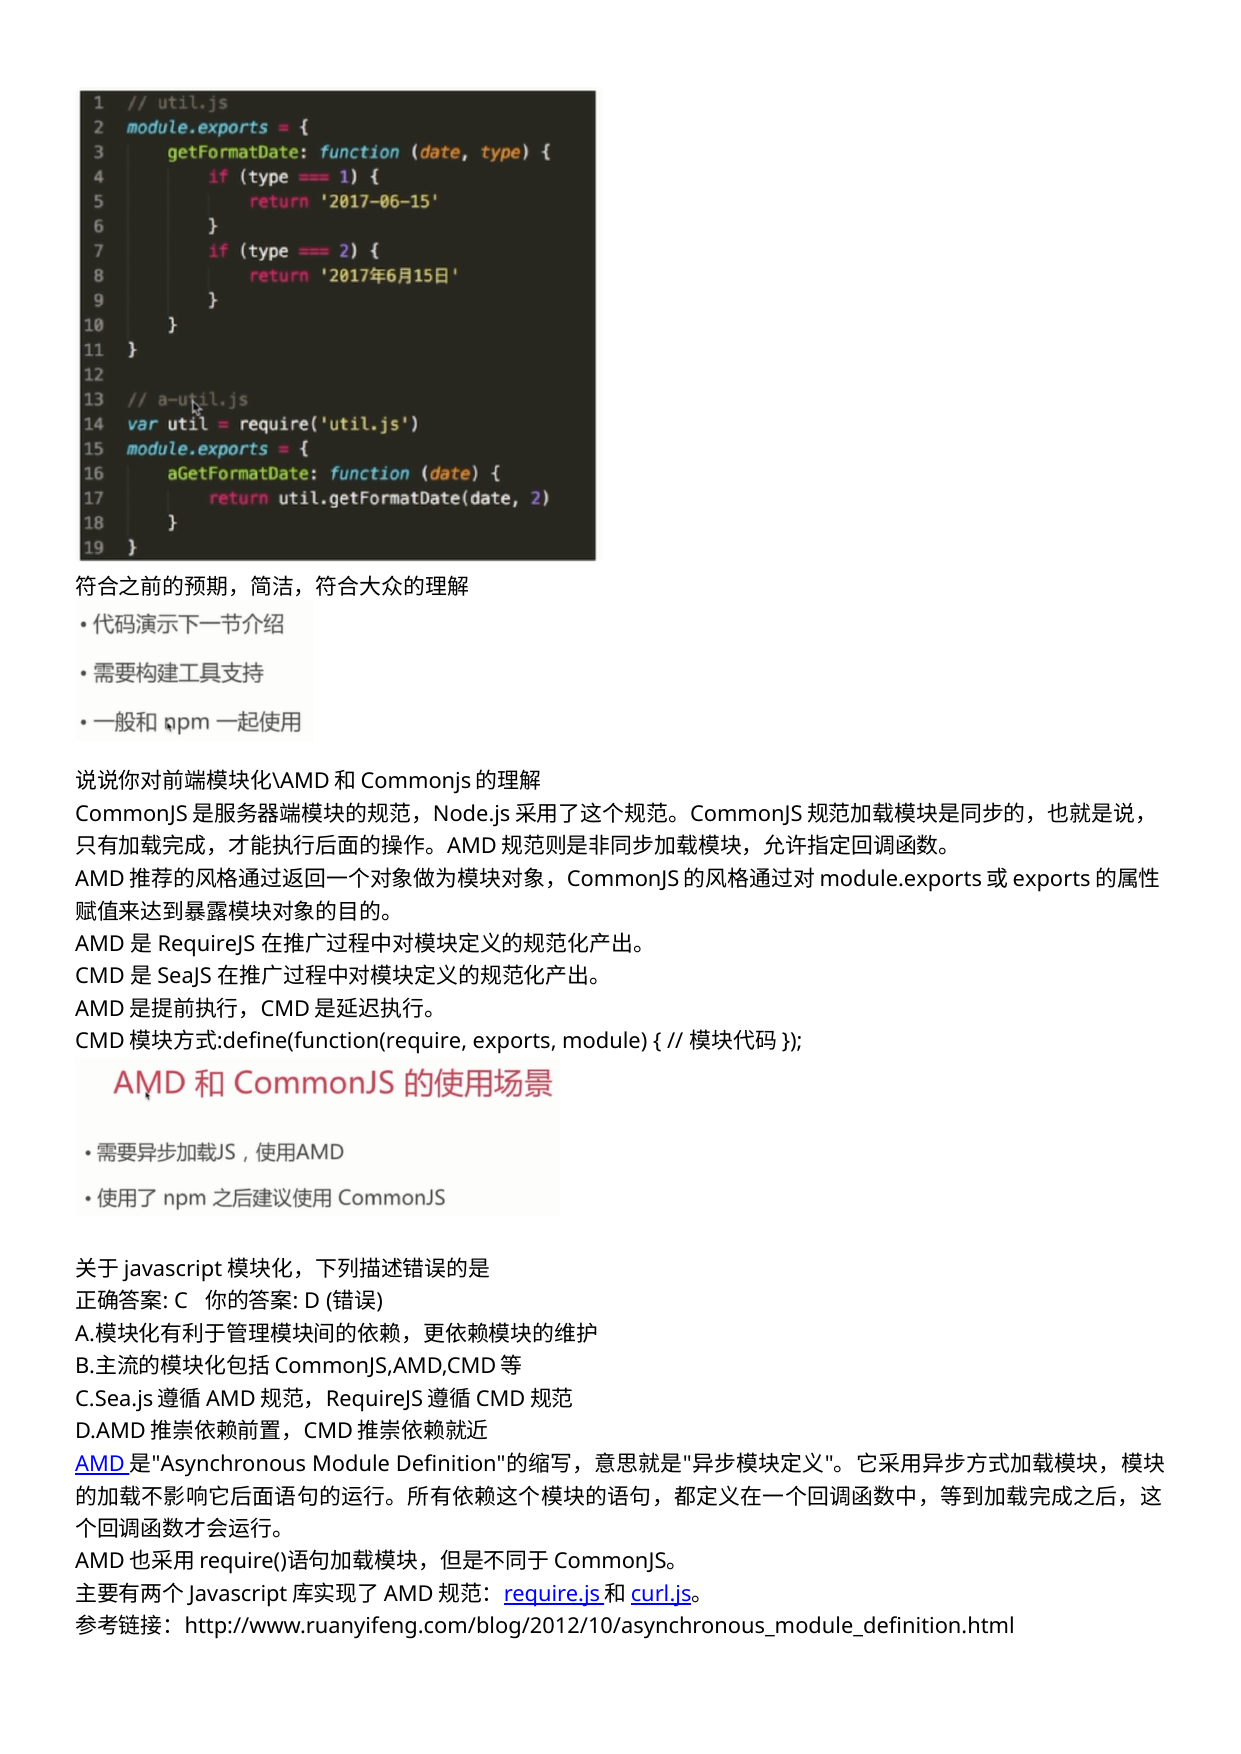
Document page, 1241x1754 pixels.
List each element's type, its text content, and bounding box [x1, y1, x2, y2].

text 正确答案: C 你的答案: D (错误) [75, 1283, 1165, 1316]
text AMD推荐的风格通过返回一个对象做为模块对象，CommonJS的风格通过对module.exports或exports的属性赋值来达到暴露模块对象的目的。 [75, 861, 1165, 926]
picture [75, 600, 314, 741]
text AMD是提前执行，CMD是延迟执行。 [75, 991, 1165, 1023]
text CMD 是 SeaJS 在推广过程中对模块定义的规范化产出。 [75, 958, 1165, 991]
text CommonJS是服务器端模块的规范，Node.js采用了这个规范。CommonJS规范加载模块是同步的，也就是说，只有加载完成，才能执行后面的操作。AMD规范则是非同步加载模块，允许指定回调函数。 [75, 796, 1165, 861]
text AMD 是 RequireJS 在推广过程中对模块定义的规范化产出。 [75, 926, 1165, 958]
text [75, 1446, 1165, 1641]
text D.AMD推崇依赖前置，CMD推崇依赖就近 [75, 1413, 1165, 1446]
text 关于 javascript 模块化，下列描述错误的是 [75, 1251, 1165, 1283]
text CMD模块方式:define(function(require, exports, module) { // 模块代码 }); [75, 1023, 1165, 1056]
text C.Sea.js遵循AMD规范，RequireJS遵循CMD规范 [75, 1381, 1165, 1413]
picture [75, 87, 604, 562]
text A.模块化有利于管理模块间的依赖，更依赖模块的维护 [75, 1316, 1165, 1348]
picture [75, 1057, 561, 1216]
text B.主流的模块化包括CommonJS,AMD,CMD等 [75, 1348, 1165, 1381]
text 说说你对前端模块化\AMD和Commonjs的理解 [75, 763, 1165, 796]
text 符合之前的预期，简洁，符合大众的理解 [75, 568, 1165, 601]
